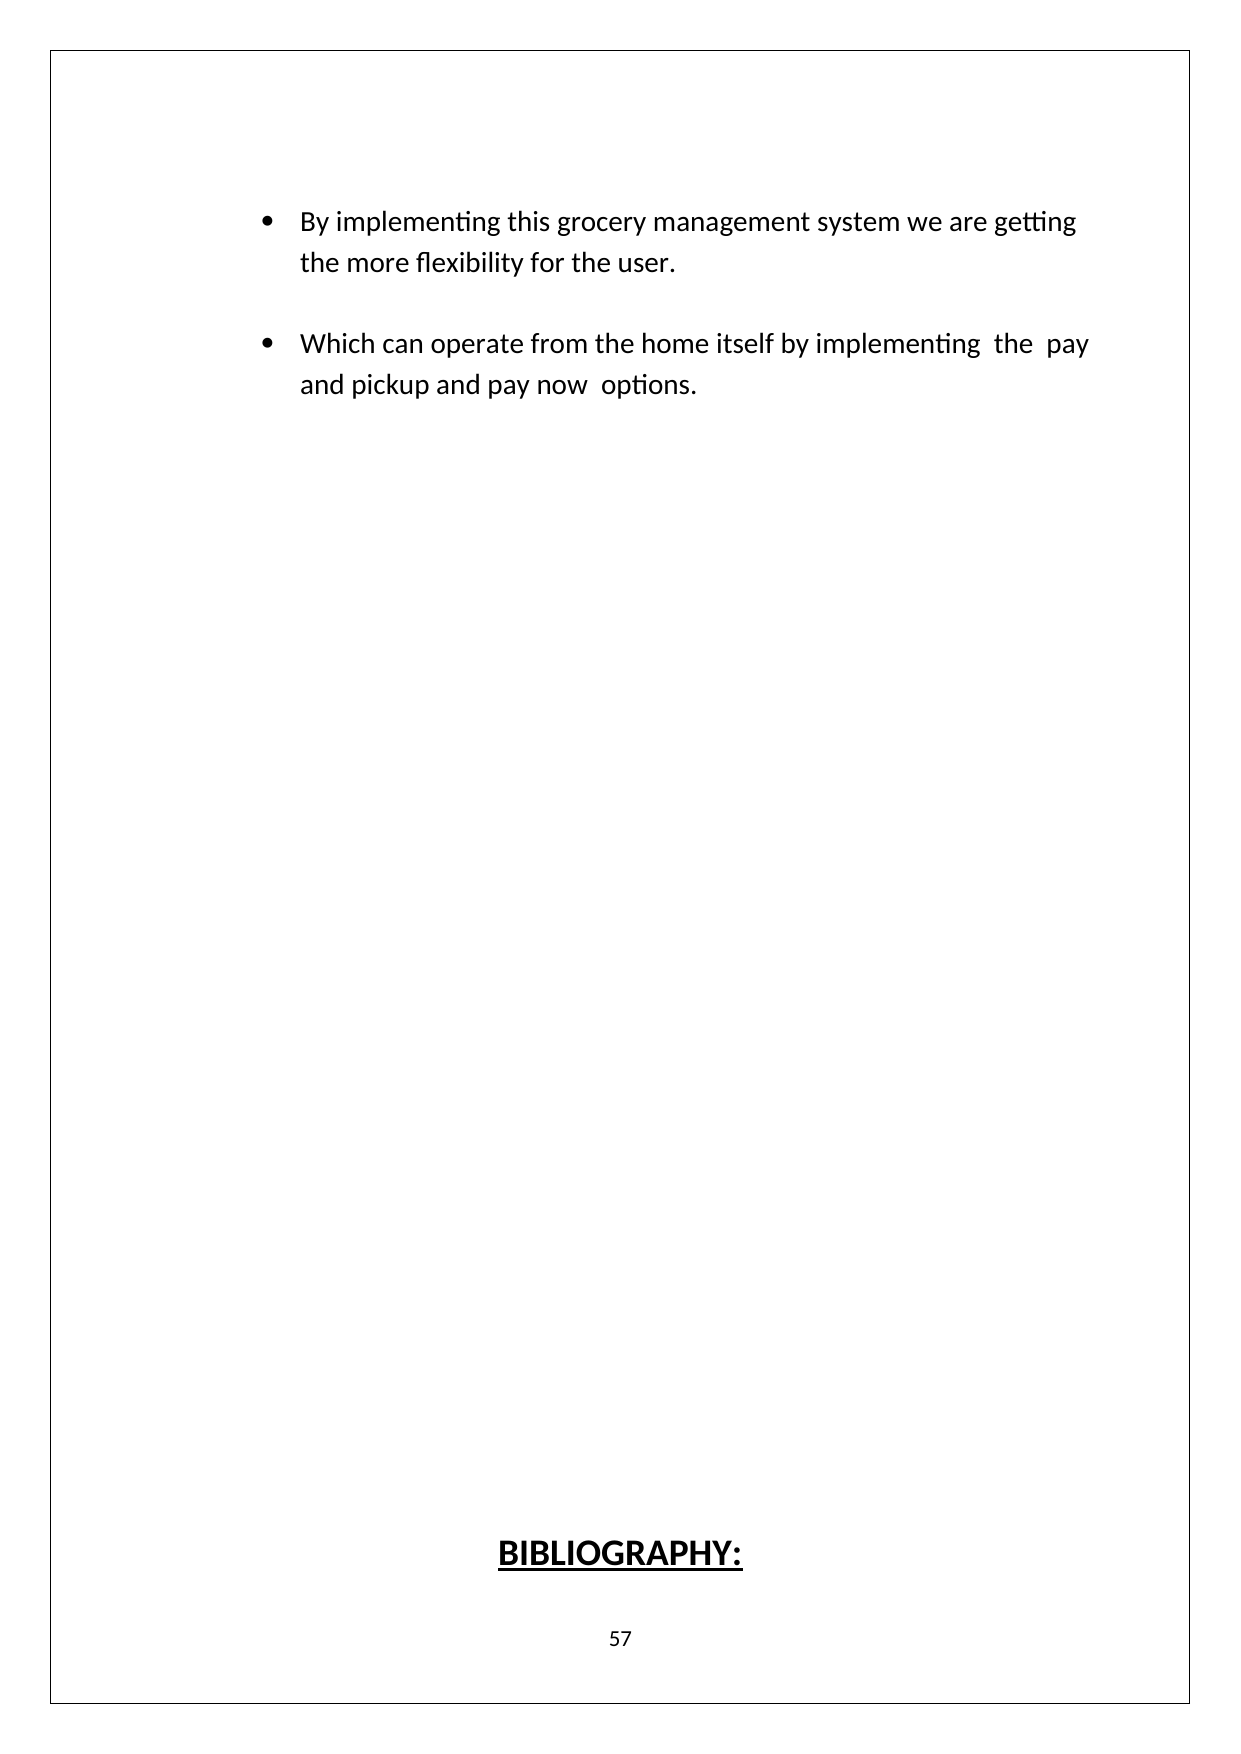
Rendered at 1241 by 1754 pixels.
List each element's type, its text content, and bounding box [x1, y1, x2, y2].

list Which can operate from the home itself by implementing the pay and pickup and pay now options. [262, 326, 1090, 402]
text BIBLIOGRAPHY: [150, 1529, 1090, 1575]
list By implementing this grocery management system we are getting the more flexibility for the user. [262, 203, 1090, 279]
